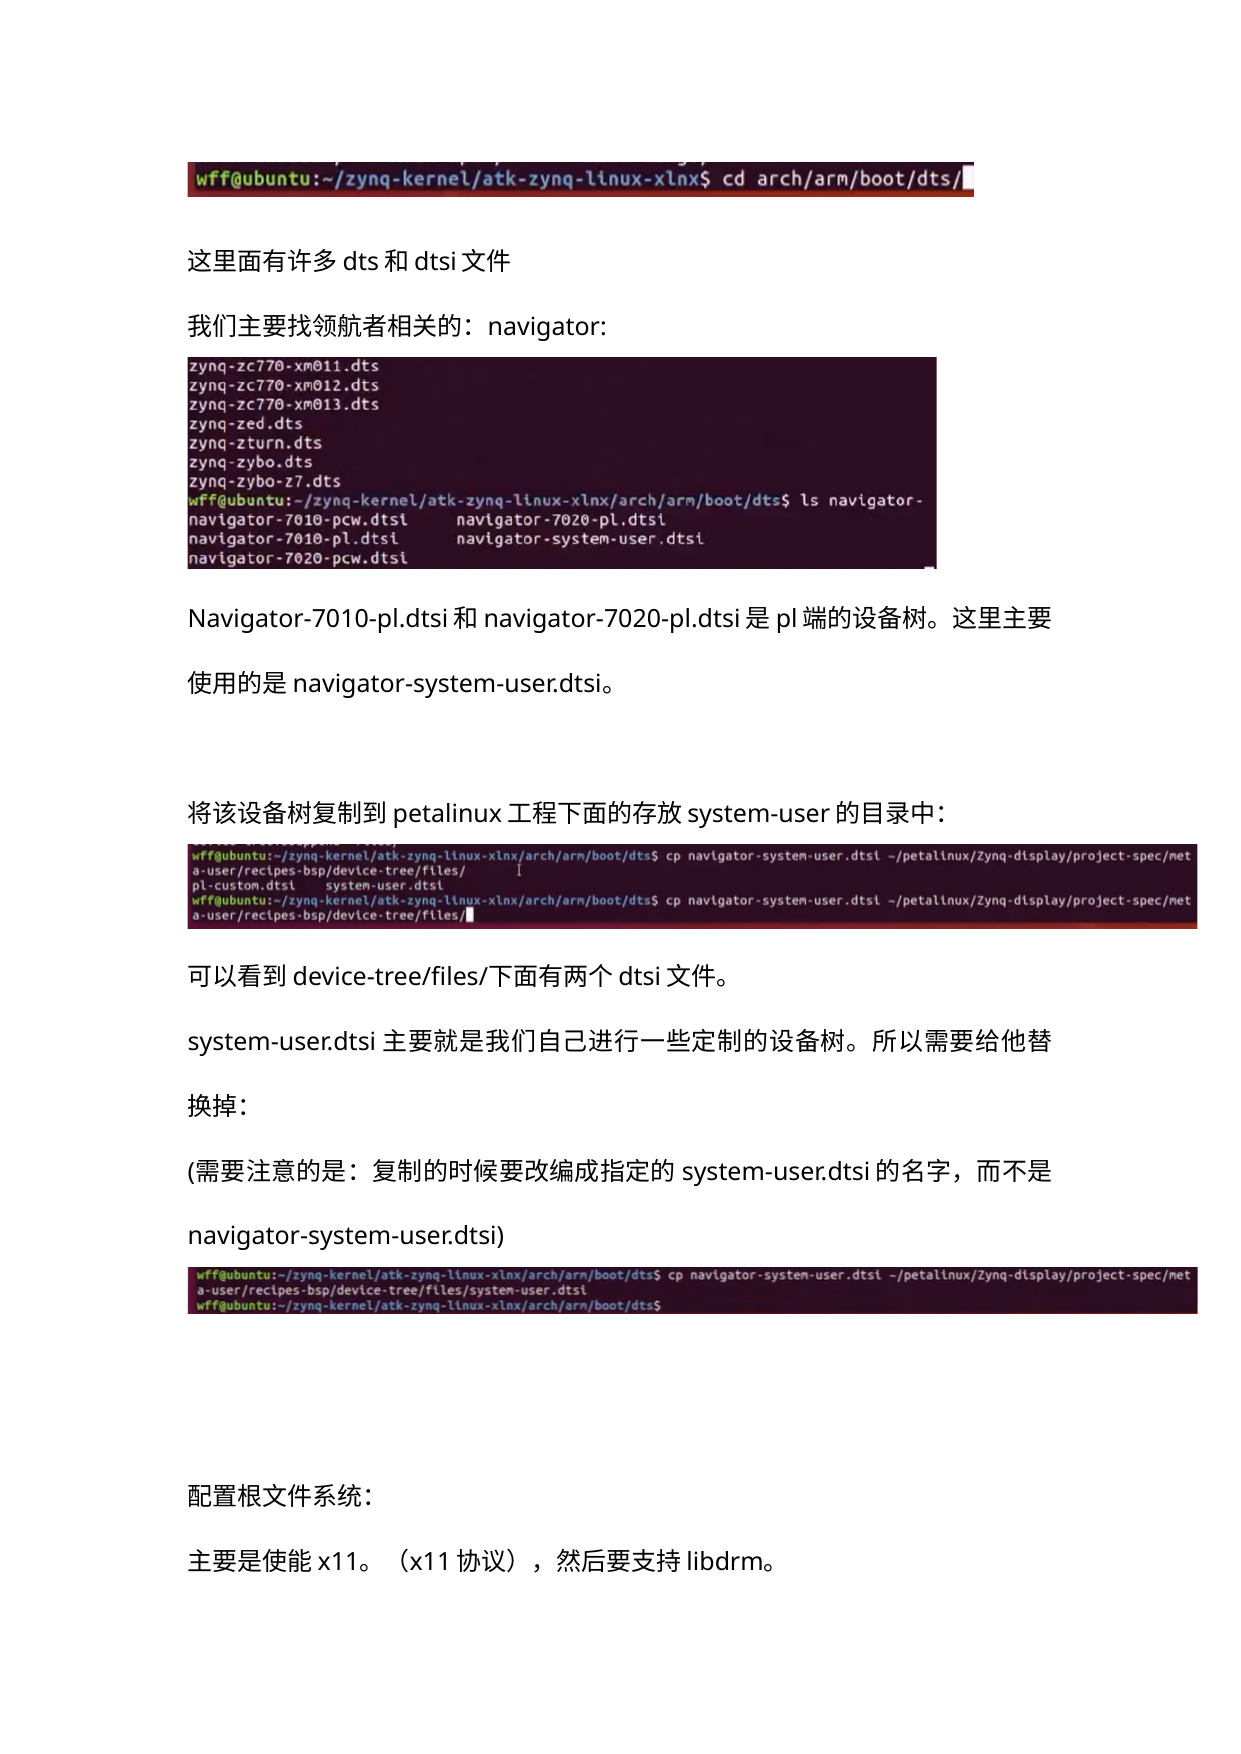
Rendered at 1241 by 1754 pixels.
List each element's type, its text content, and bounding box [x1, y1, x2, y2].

text 将该设备树复制到petalinux工程下面的存放system-user的目录中： [187, 779, 1053, 844]
text 配置根文件系统： [187, 1462, 1053, 1527]
picture [187, 844, 1198, 929]
text 可以看到device-tree/files/下面有两个dtsi文件。 [187, 942, 1053, 1007]
text system-user.dtsi主要就是我们自己进行一些定制的设备树。所以需要给他替换掉： [187, 1007, 1053, 1137]
text 我们主要找领航者相关的：navigator: [187, 292, 1053, 357]
picture [187, 1267, 1198, 1314]
picture [187, 162, 974, 197]
text (需要注意的是：复制的时候要改编成指定的system-user.dtsi的名字，而不是navigator-system-user.dtsi) [187, 1137, 1053, 1267]
text 这里面有许多dts和dtsi文件 [187, 227, 1053, 292]
text Navigator-7010-pl.dtsi和navigator-7020-pl.dtsi是pl端的设备树。这里主要使用的是navigator-system-user.dtsi。 [187, 584, 1053, 714]
picture [187, 357, 937, 569]
text 主要是使能x11。（x11协议），然后要支持libdrm。 [187, 1527, 1053, 1592]
